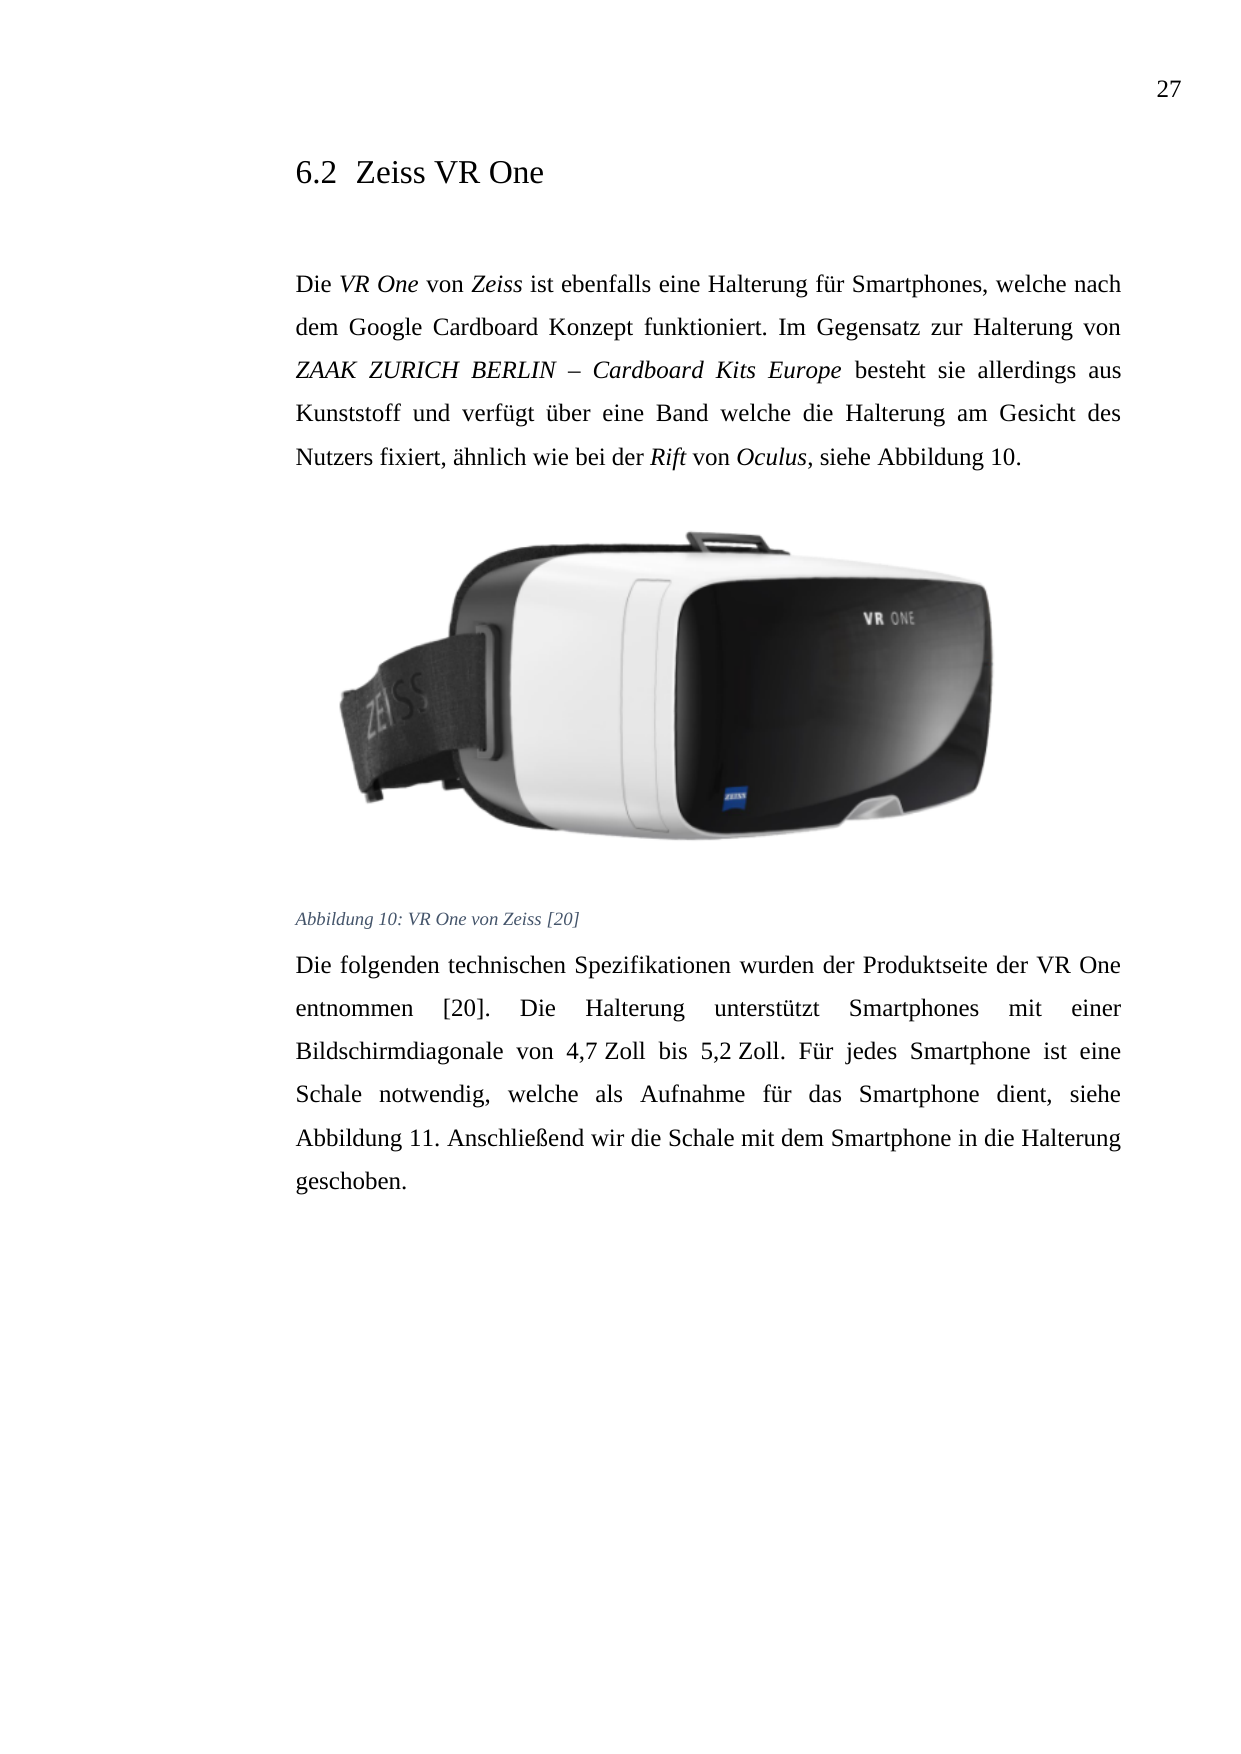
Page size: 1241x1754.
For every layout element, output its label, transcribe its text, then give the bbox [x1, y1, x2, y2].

picture [295, 501, 1004, 877]
text Die folgenden technischen Spezifikationen wurden der Produktseite der VR One entnommen [20]. Die Halterung unterstützt Smartphones mit einer Bildschirmdiagonale von 4,7 Zoll bis 5,2 Zoll. Für jedes Smartphone ist eine Schale notwendig, welche als Aufnahme für das Smartphone dient, siehe Abbildung 11. Anschließend wir die Schale mit dem Smartphone in die Halterung geschoben. [295, 950, 1122, 1194]
text Die VR One von Zeiss ist ebenfalls eine Halterung für Smartphones, welche nach dem Google Cardboard Konzept funktioniert. Im Gegensatz zur Halterung von ZAAK ZURICH BERLIN – Cardboard Kits Europe besteht sie allerdings aus Kunststoff und verfügt über eine Band welche die Halterung am Gesicht des Nutzers fixiert, ähnlich wie bei der Rift von Oculus, siehe Abbildung 10. [295, 269, 1122, 470]
subtitle Zeiss VR One [295, 152, 1122, 190]
